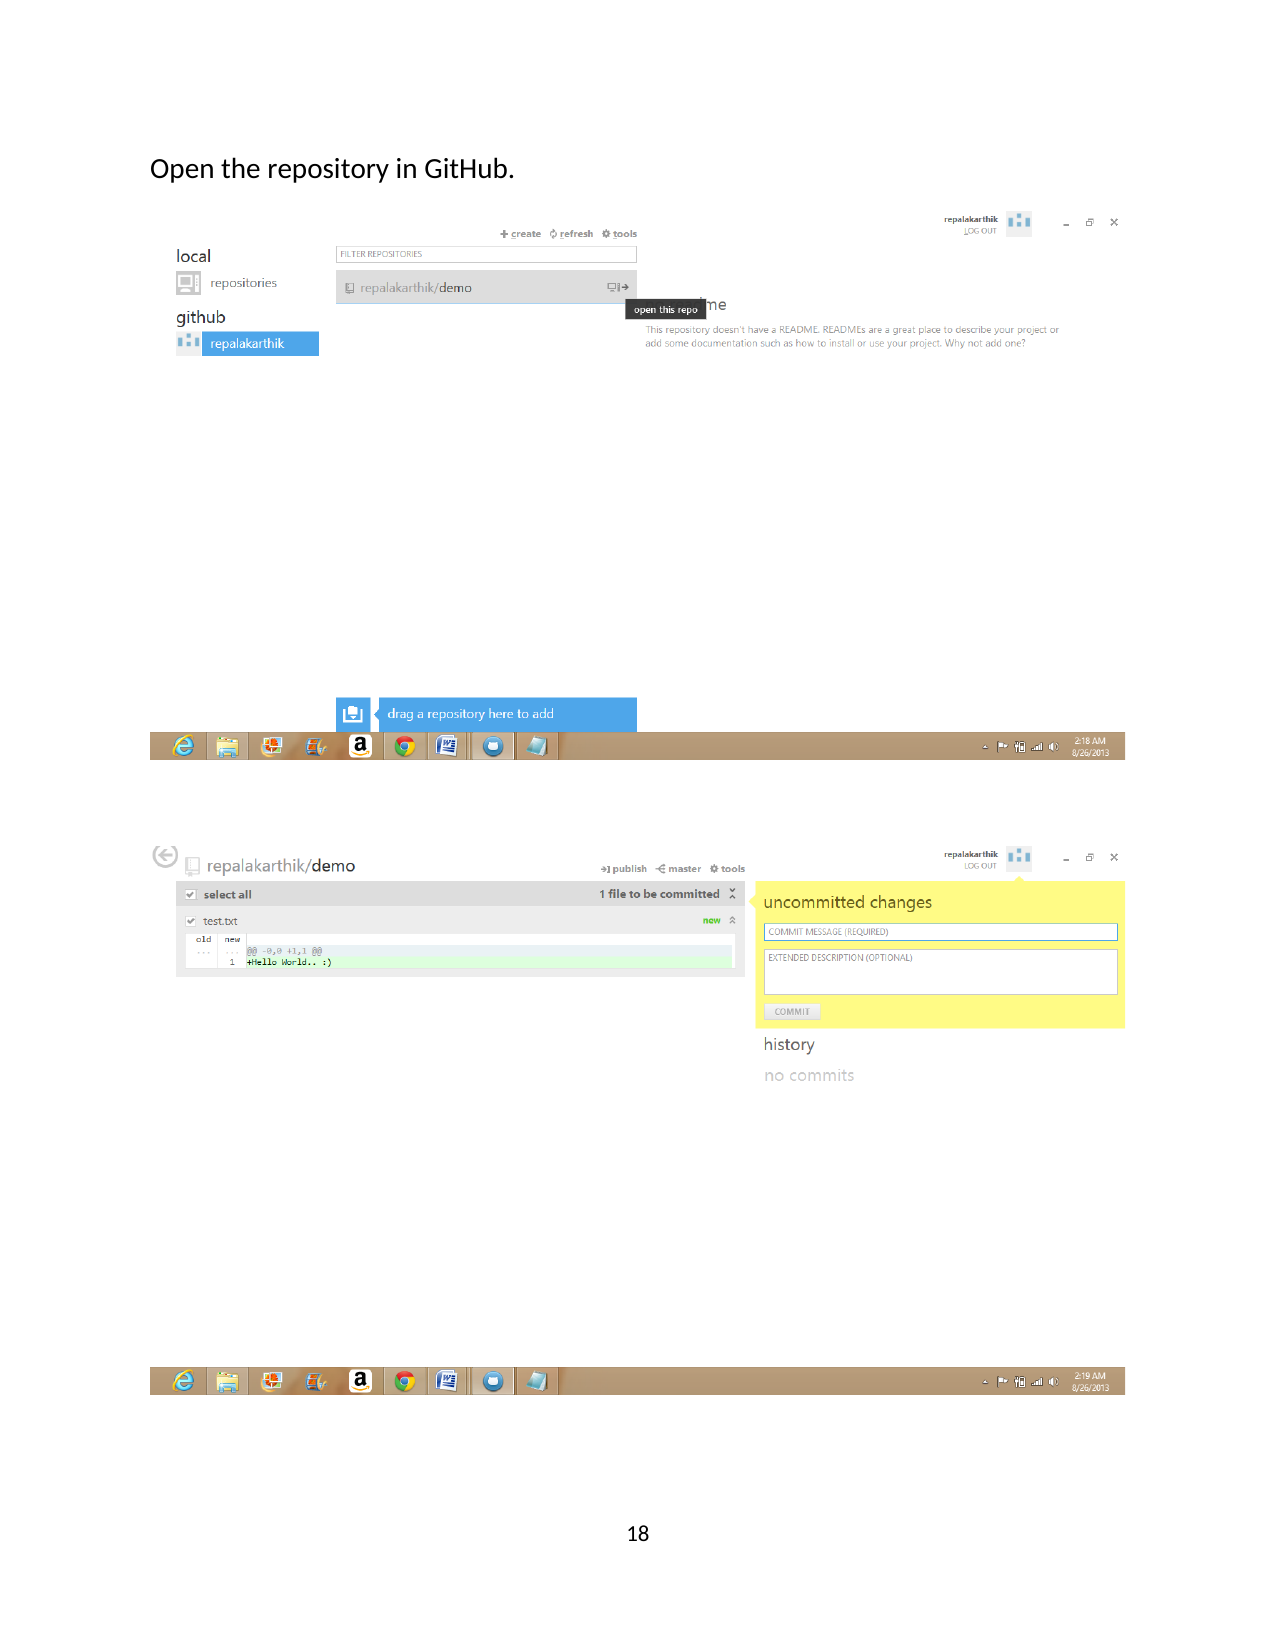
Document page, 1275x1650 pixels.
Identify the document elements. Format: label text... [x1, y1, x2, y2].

picture [150, 846, 1125, 1395]
picture [150, 211, 1125, 760]
text Open the repository in GitHub. [150, 150, 1125, 186]
